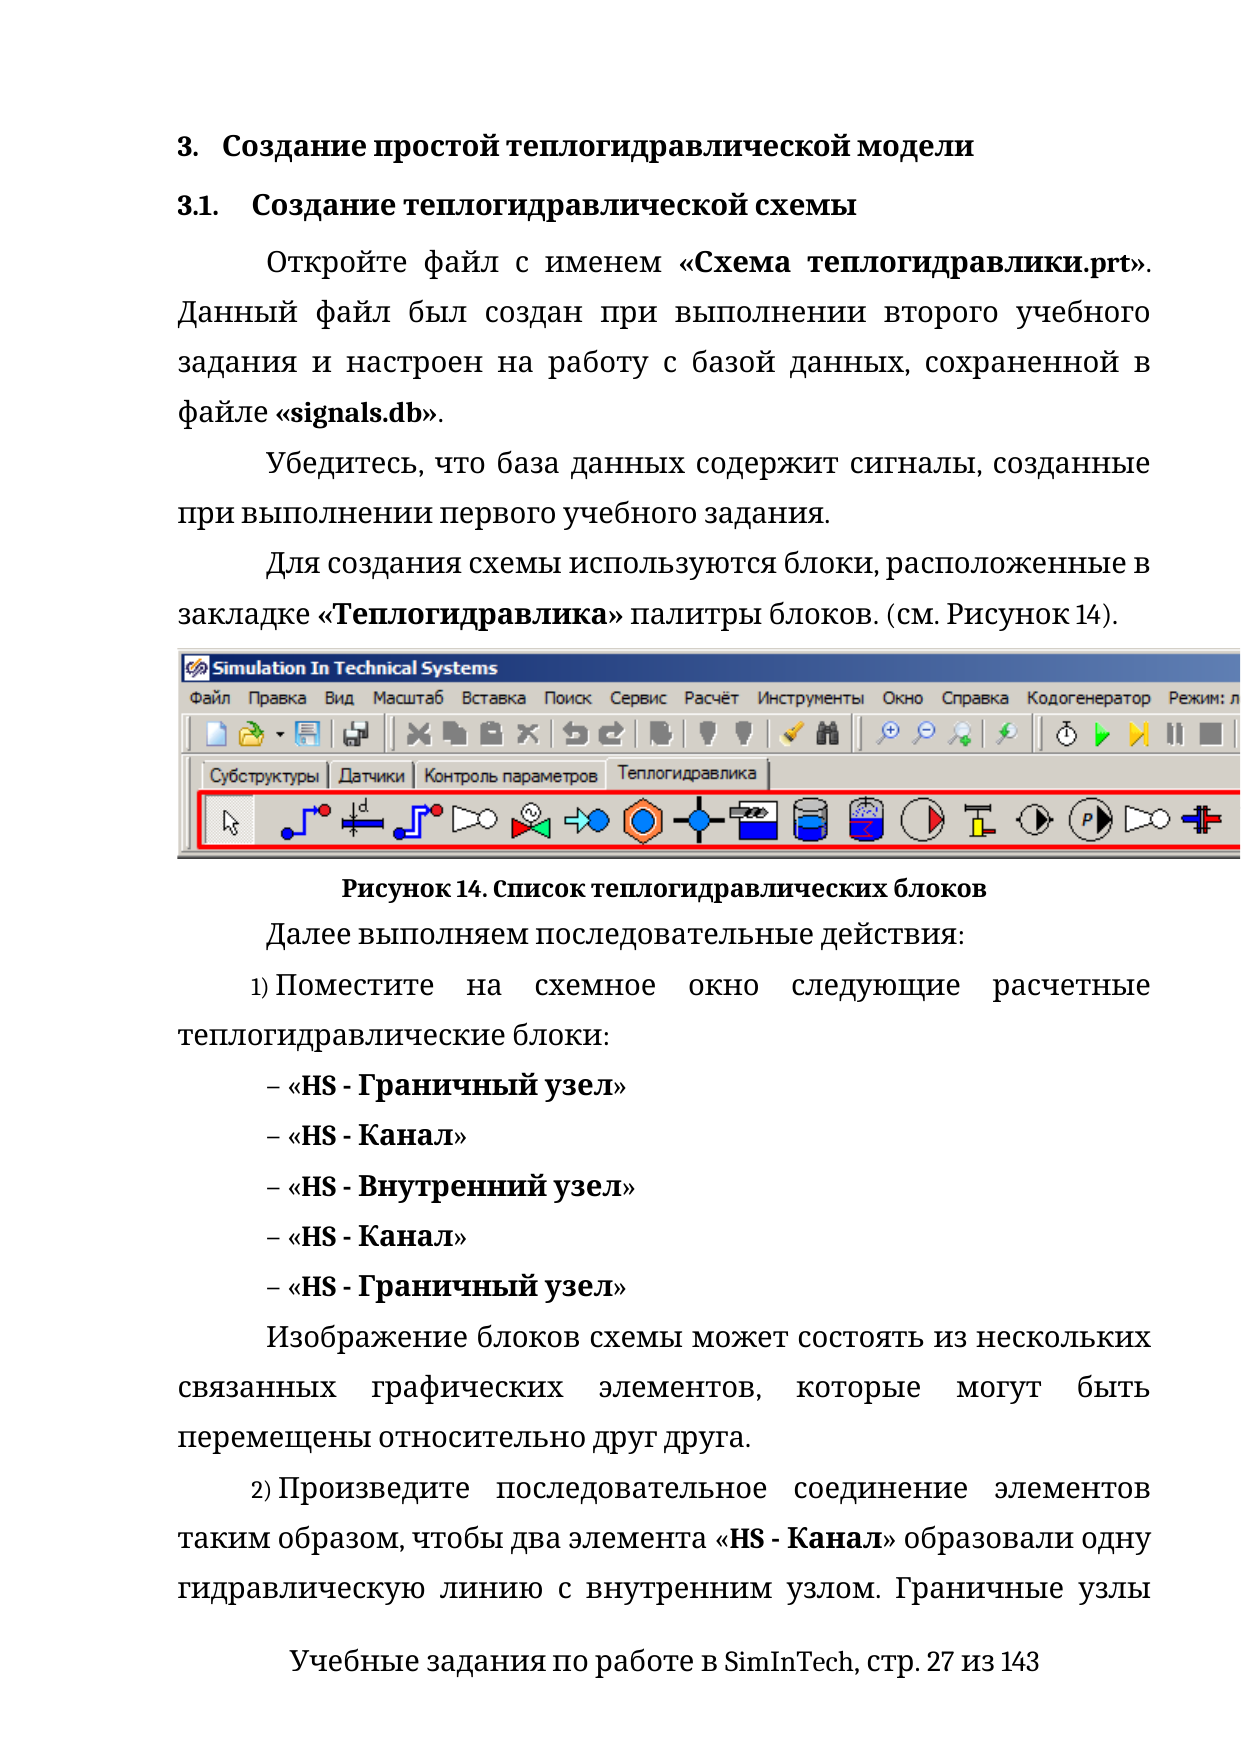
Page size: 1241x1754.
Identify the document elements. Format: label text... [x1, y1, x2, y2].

text – «HS - Канал» [177, 1220, 1152, 1254]
text – «HS - Внутренний узел» [177, 1170, 1152, 1203]
text Откройте файл с именем «Схема теплогидравлики.prt». Данный файл был создан при выполнении второго учебного задания и настроен на работу с базой данных, сохраненной в файле «signals.db». [177, 246, 1152, 430]
subtitle Создание простой теплогидравлической модели [177, 131, 1152, 164]
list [177, 1472, 1152, 1606]
text Далее выполняем последовательные действия: [177, 918, 1152, 952]
text Изображение блоков схемы может состоять из нескольких связанных графических элементов, которые могут быть перемещены относительно друг друга. [177, 1321, 1152, 1455]
subtitle Создание теплогидравлической схемы [177, 189, 1152, 223]
text – «HS - Канал» [177, 1119, 1152, 1153]
text – «HS - Граничный узел» [177, 1271, 1152, 1304]
text – «HS - Граничный узел» [177, 1069, 1152, 1103]
text Убедитесь, что база данных содержит сигналы, созданные при выполнении первого учебного задания. [177, 447, 1152, 531]
list Поместите на схемное окно следующие расчетные теплогидравлические блоки: [177, 969, 1152, 1052]
picture [177, 648, 1241, 859]
